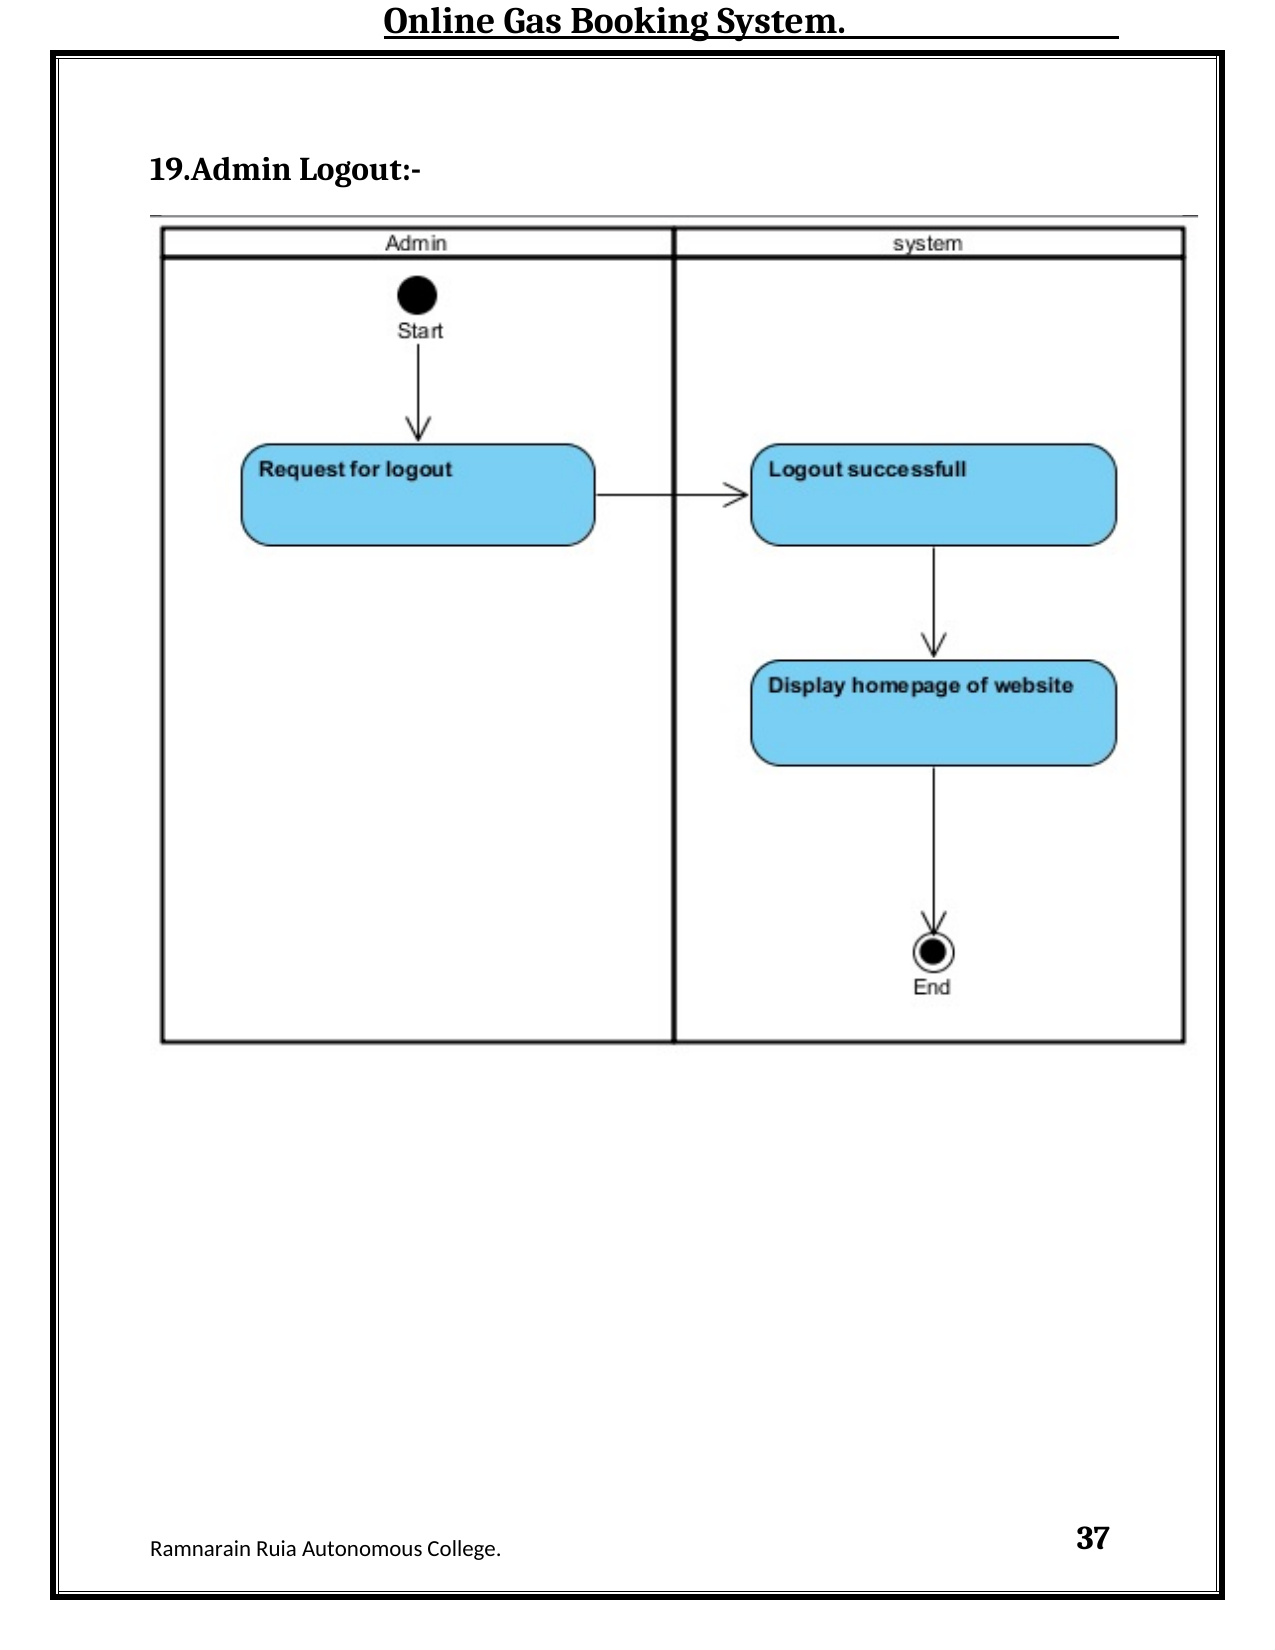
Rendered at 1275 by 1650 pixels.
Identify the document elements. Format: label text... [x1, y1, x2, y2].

picture [150, 215, 1199, 1065]
text 19.Admin Logout:- [150, 150, 1125, 188]
